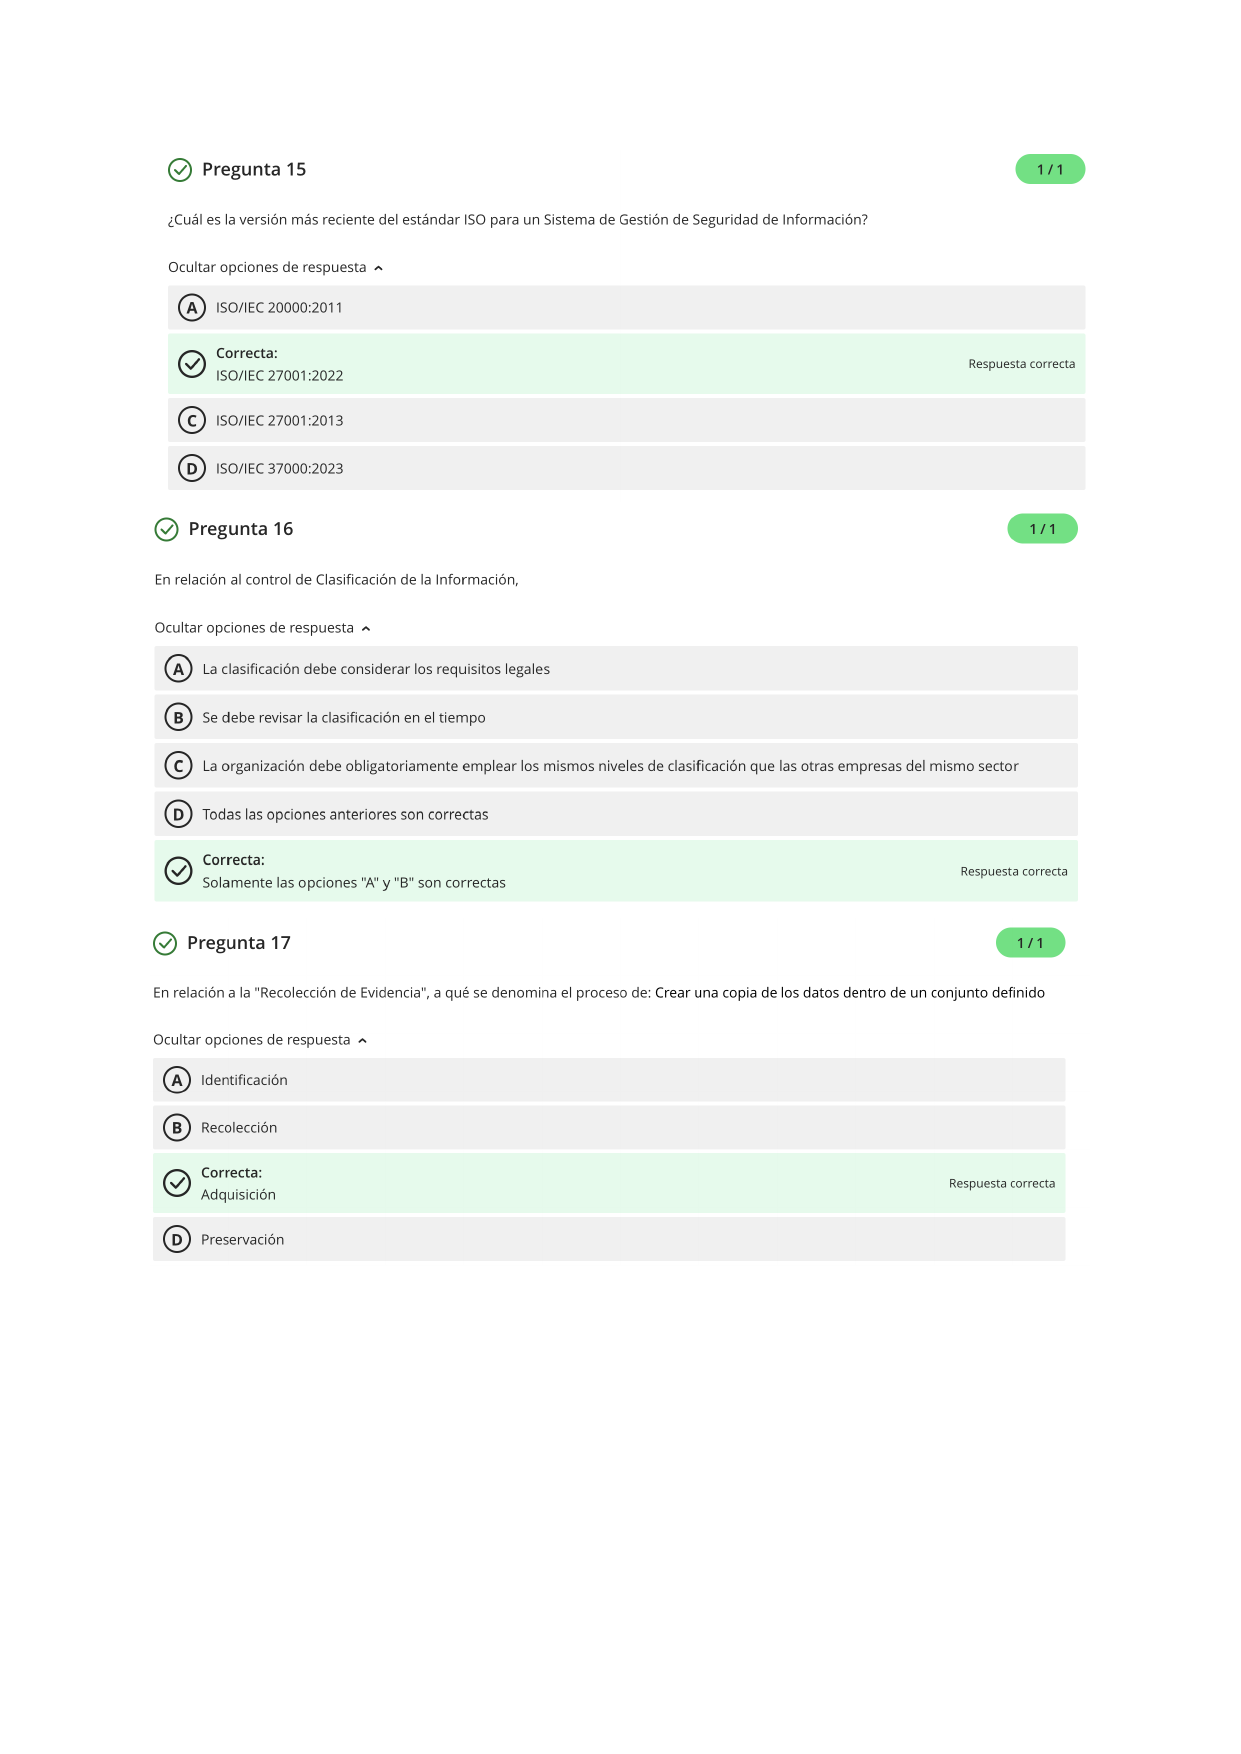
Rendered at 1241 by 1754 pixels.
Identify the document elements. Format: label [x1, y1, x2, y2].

picture [150, 918, 1091, 1266]
picture [150, 150, 1091, 502]
picture [150, 506, 1091, 915]
